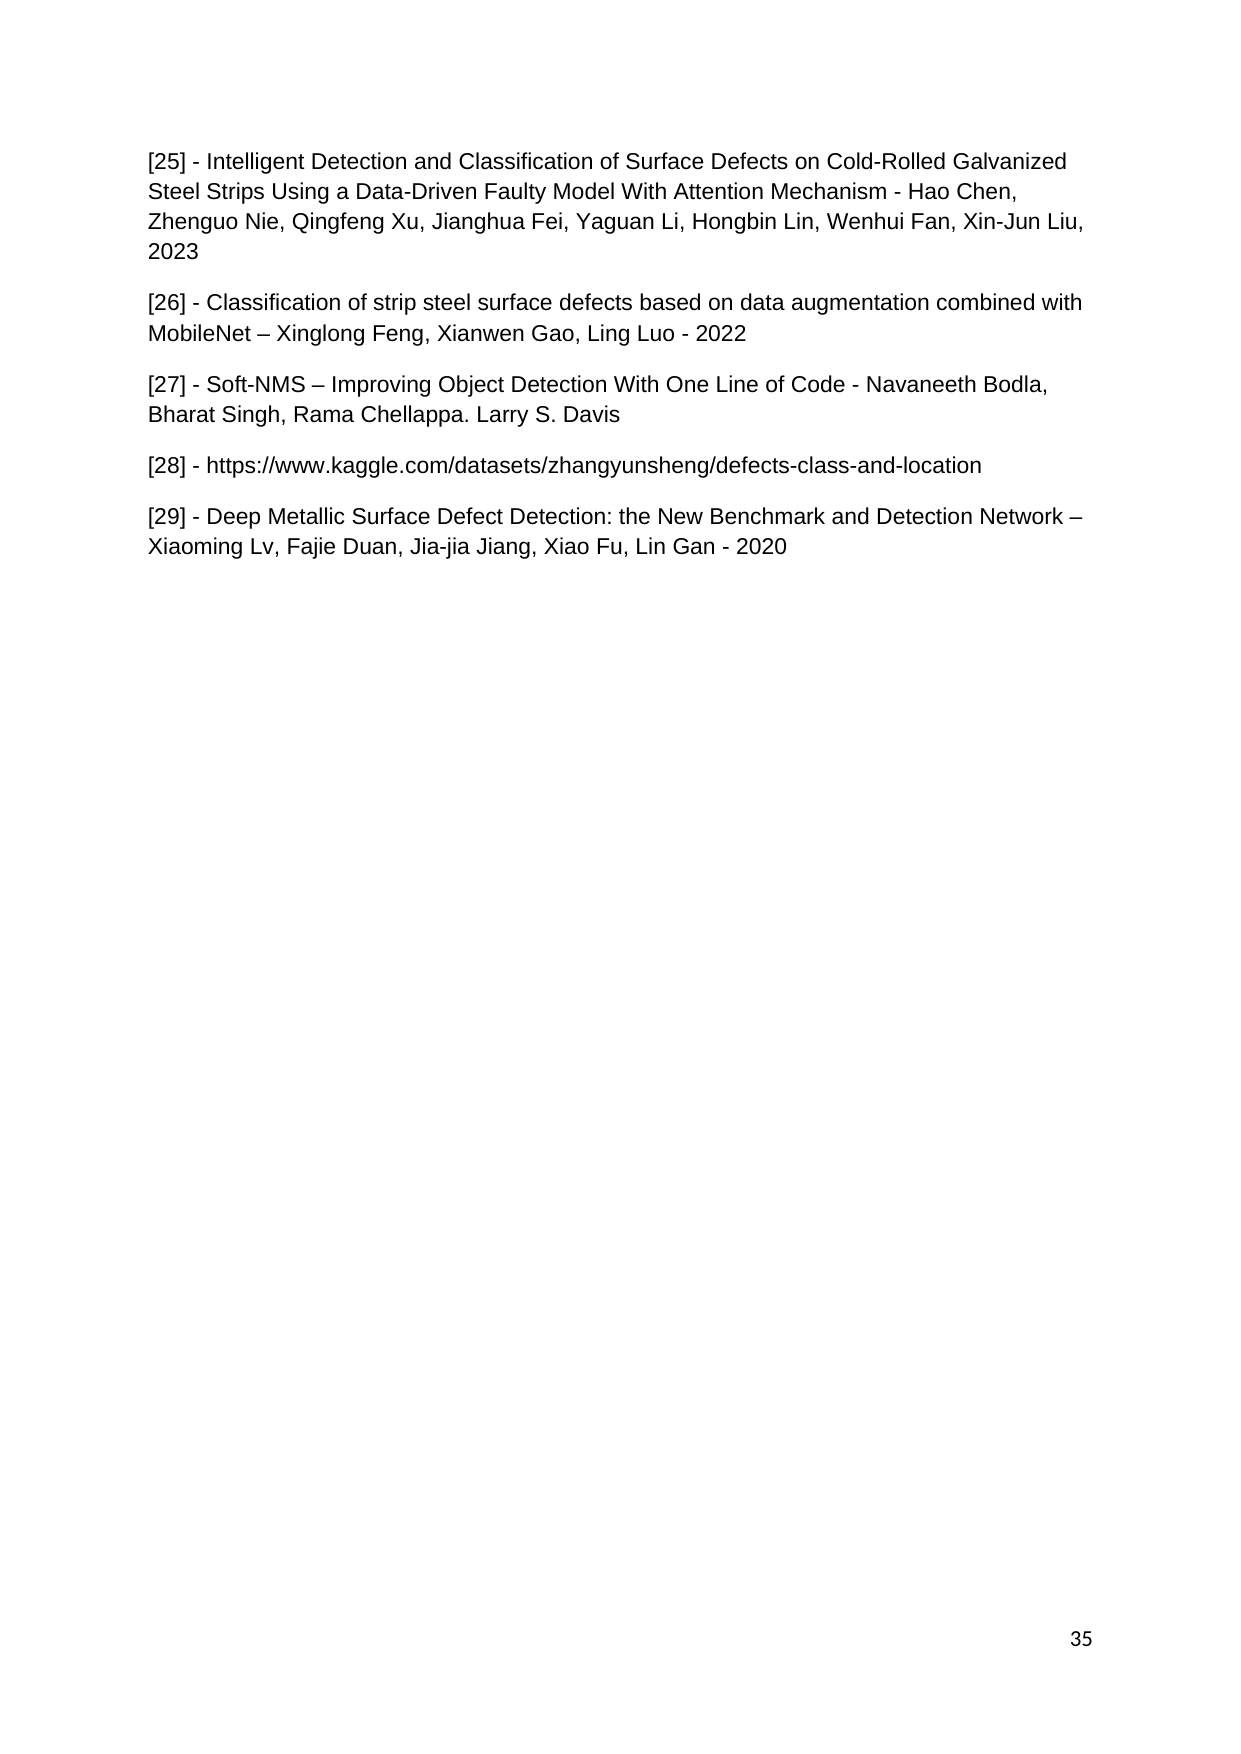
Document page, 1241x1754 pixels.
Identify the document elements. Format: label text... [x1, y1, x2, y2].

text [28] - https://www.kaggle.com/datasets/zhangyunsheng/defects-class-and-location [148, 452, 1093, 478]
text [29] - Deep Metallic Surface Defect Detection: the New Benchmark and Detection Network – Xiaoming Lv, Fajie Duan, Jia-jia Jiang, Xiao Fu, Lin Gan - 2020 [148, 503, 1093, 559]
text [25] - Intelligent Detection and Classification of Surface Defects on Cold-Rolled Galvanized Steel Strips Using a Data-Driven Faulty Model With Attention Mechanism - Hao Chen, Zhenguo Nie, Qingfeng Xu, Jianghua Fei, Yaguan Li, Hongbin Lin, Wenhui Fan, Xin-Jun Liu, 2023 [148, 148, 1093, 264]
text [27] - Soft-NMS – Improving Object Detection With One Line of Code - Navaneeth Bodla, Bharat Singh, Rama Chellappa. Larry S. Davis [148, 371, 1093, 427]
text [26] - Classification of strip steel surface defects based on data augmentation combined with MobileNet – Xinglong Feng, Xianwen Gao, Ling Luo - 2022 [148, 289, 1093, 346]
